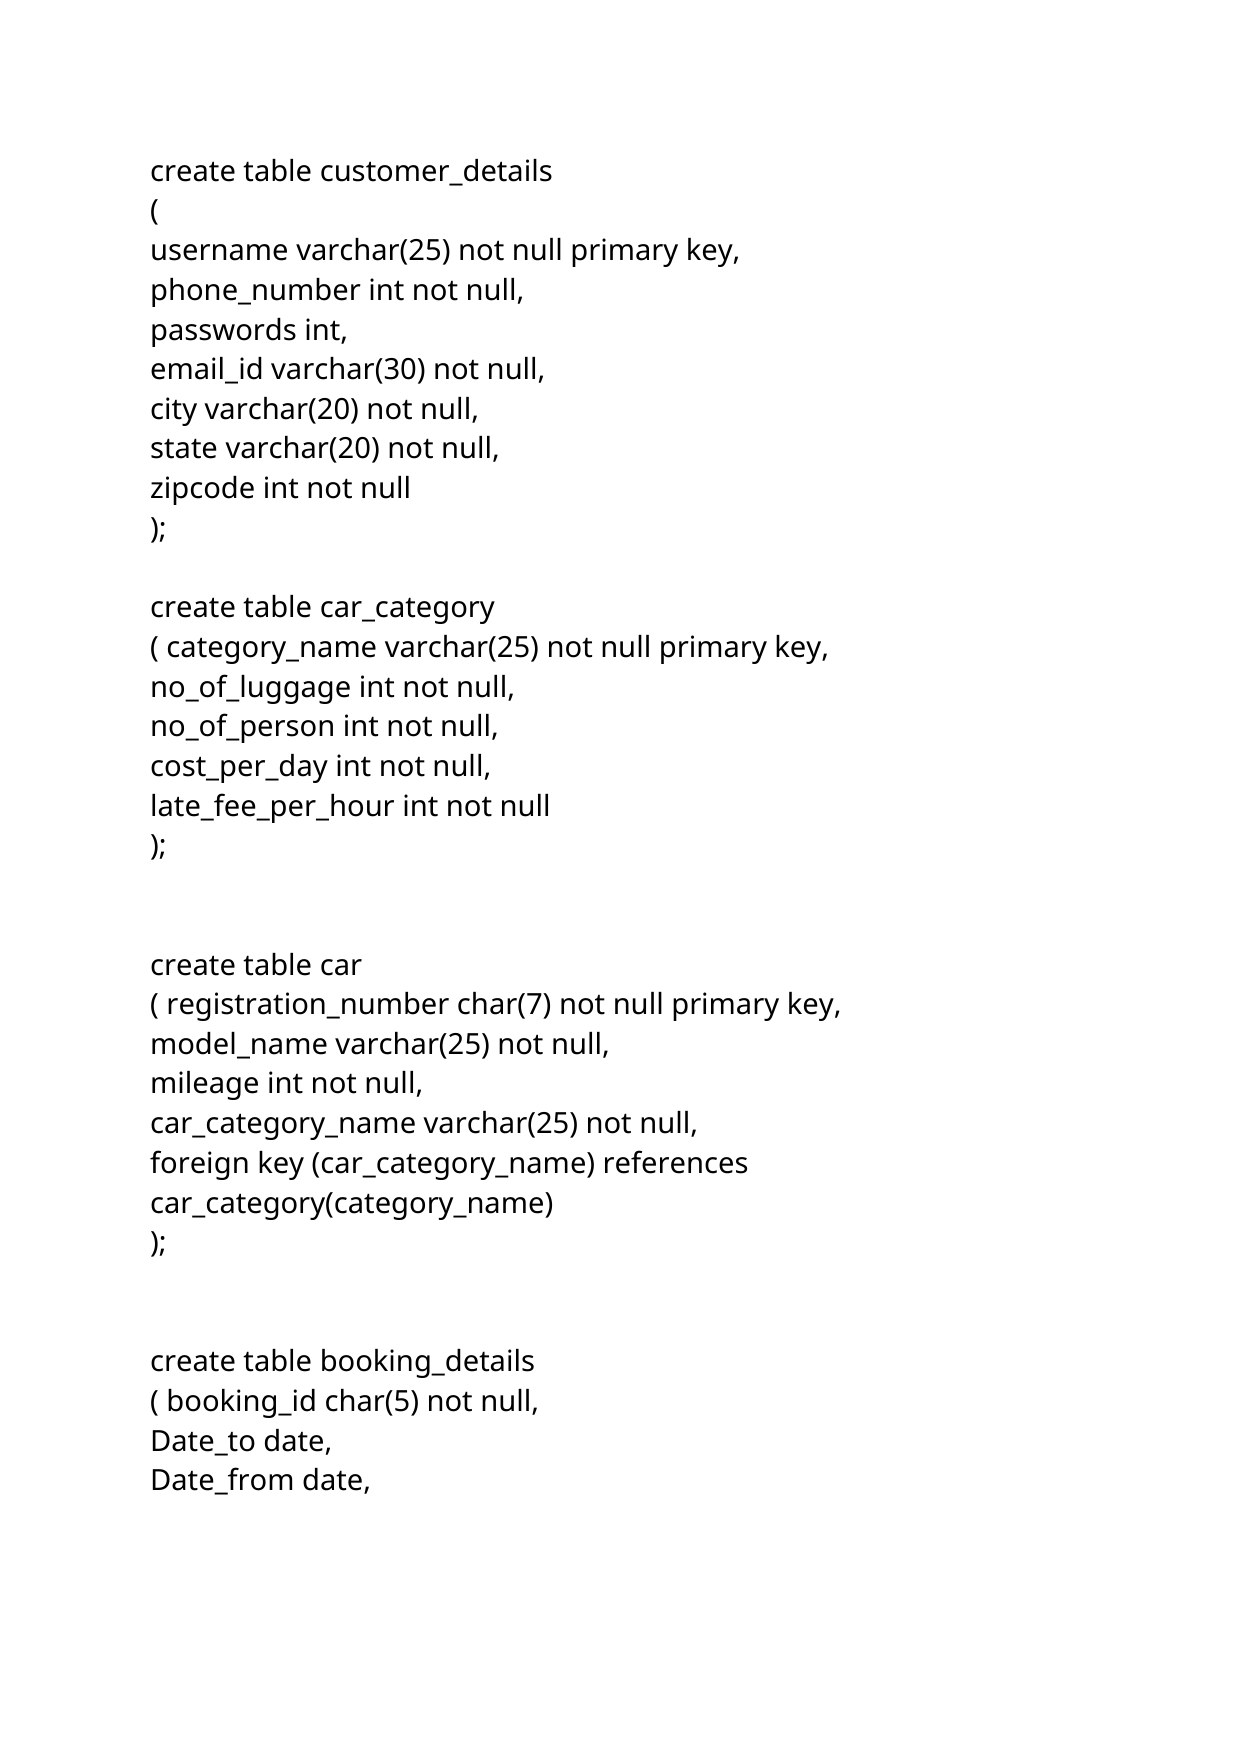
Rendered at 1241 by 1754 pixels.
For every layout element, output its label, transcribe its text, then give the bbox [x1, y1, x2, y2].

text ( [150, 190, 1090, 229]
text ); [150, 825, 1090, 864]
text late_fee_per_hour int not null [150, 785, 1090, 825]
text car_category_name varchar(25) not null, [150, 1102, 1090, 1142]
text ( booking_id char(5) not null, [150, 1380, 1090, 1420]
text foreign key (car_category_name) references car_category(category_name) [150, 1142, 1090, 1222]
text passwords int, [150, 309, 1090, 348]
text mileage int not null, [150, 1063, 1090, 1102]
text ); [150, 507, 1090, 547]
text Date_to date, [150, 1420, 1090, 1460]
text model_name varchar(25) not null, [150, 1023, 1090, 1063]
text create table customer_details [150, 150, 1090, 190]
text zipcode int not null [150, 467, 1090, 507]
text Date_from date, [150, 1460, 1090, 1499]
text cost_per_day int not null, [150, 745, 1090, 785]
text create table car [150, 944, 1090, 983]
text no_of_luggage int not null, [150, 666, 1090, 706]
text city varchar(20) not null, [150, 388, 1090, 428]
text email_id varchar(30) not null, [150, 348, 1090, 388]
text create table booking_details [150, 1341, 1090, 1380]
text ); [150, 1222, 1090, 1261]
text ( category_name varchar(25) not null primary key, [150, 626, 1090, 666]
text phone_number int not null, [150, 269, 1090, 309]
text create table car_category [150, 587, 1090, 626]
text username varchar(25) not null primary key, [150, 229, 1090, 269]
text state varchar(20) not null, [150, 428, 1090, 467]
text ( registration_number char(7) not null primary key, [150, 983, 1090, 1023]
text no_of_person int not null, [150, 706, 1090, 745]
